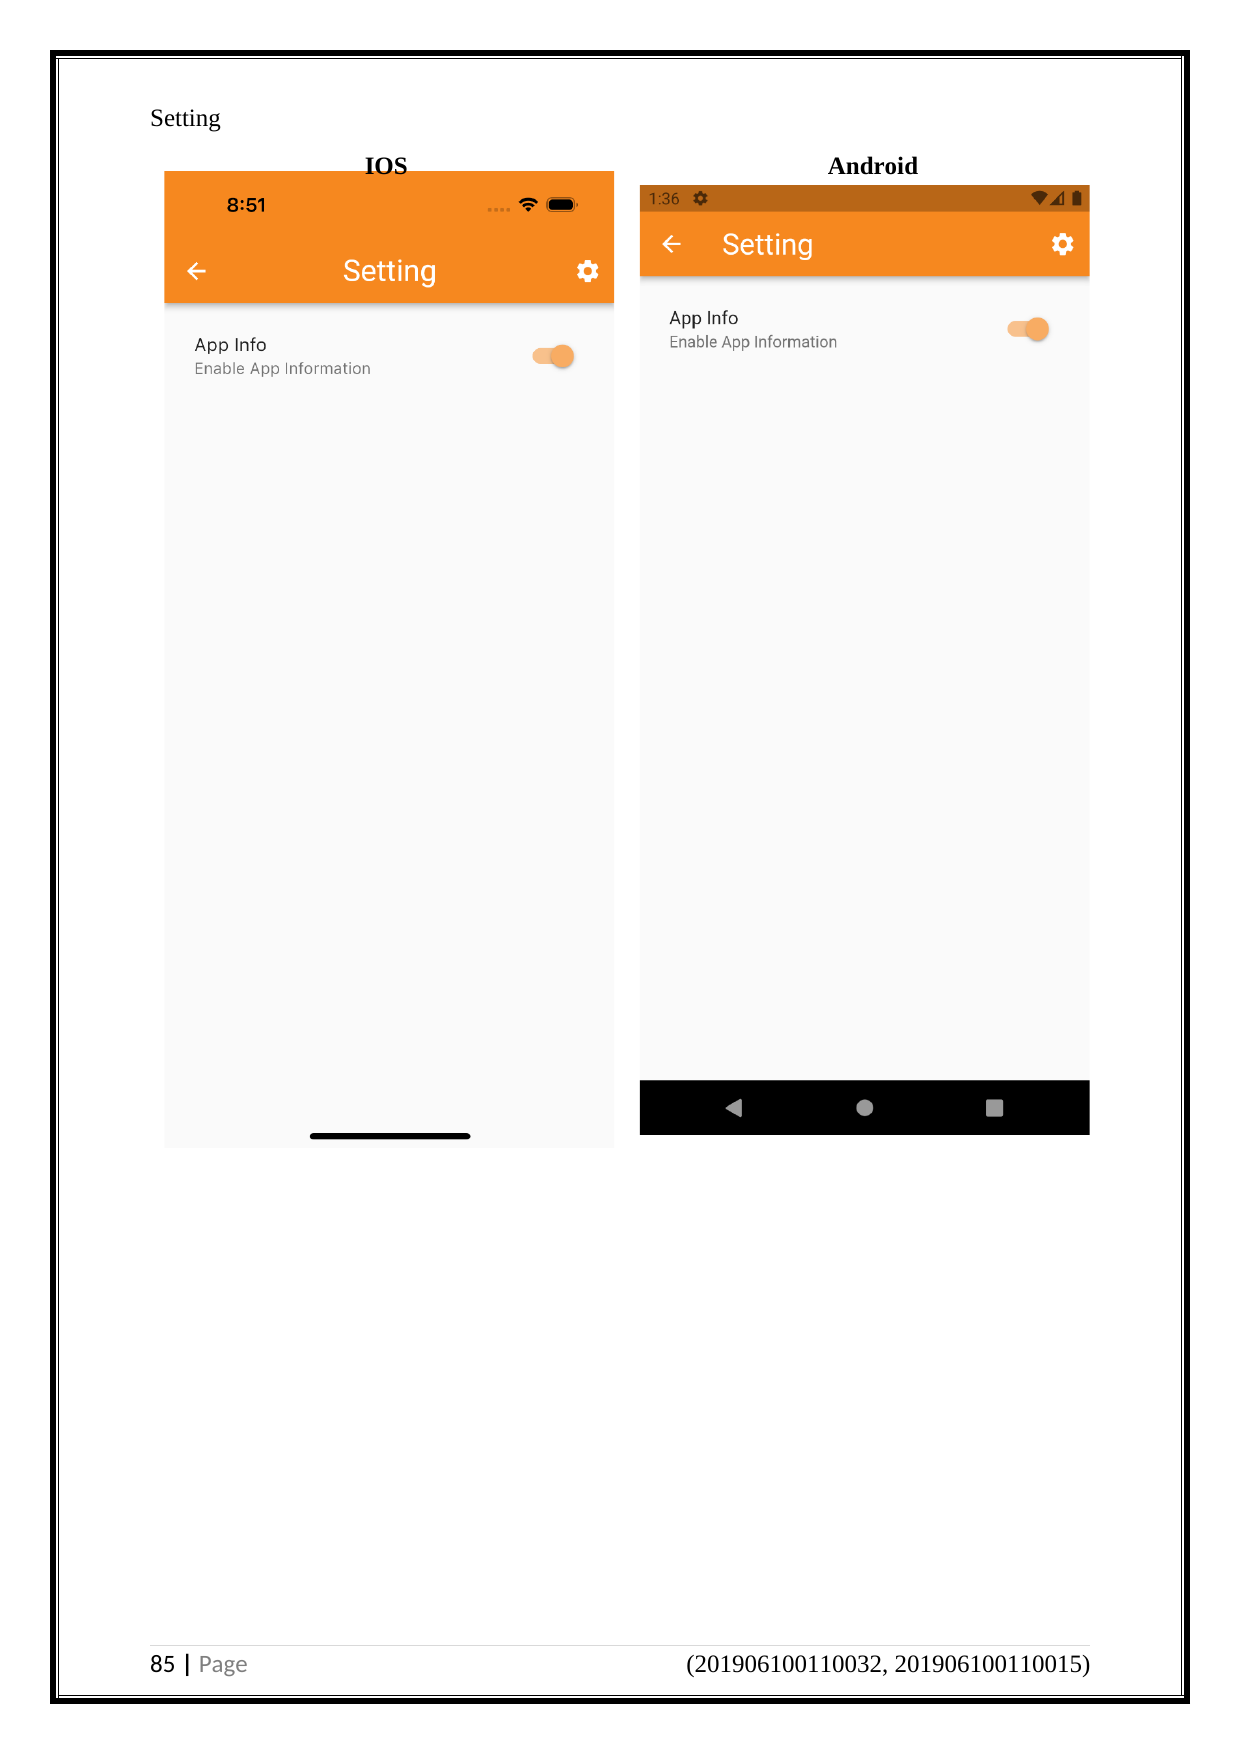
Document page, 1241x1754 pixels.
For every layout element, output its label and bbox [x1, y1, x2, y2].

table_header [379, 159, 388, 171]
picture [164, 171, 615, 1148]
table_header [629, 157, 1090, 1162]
picture [639, 185, 1090, 1135]
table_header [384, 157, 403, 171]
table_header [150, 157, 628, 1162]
